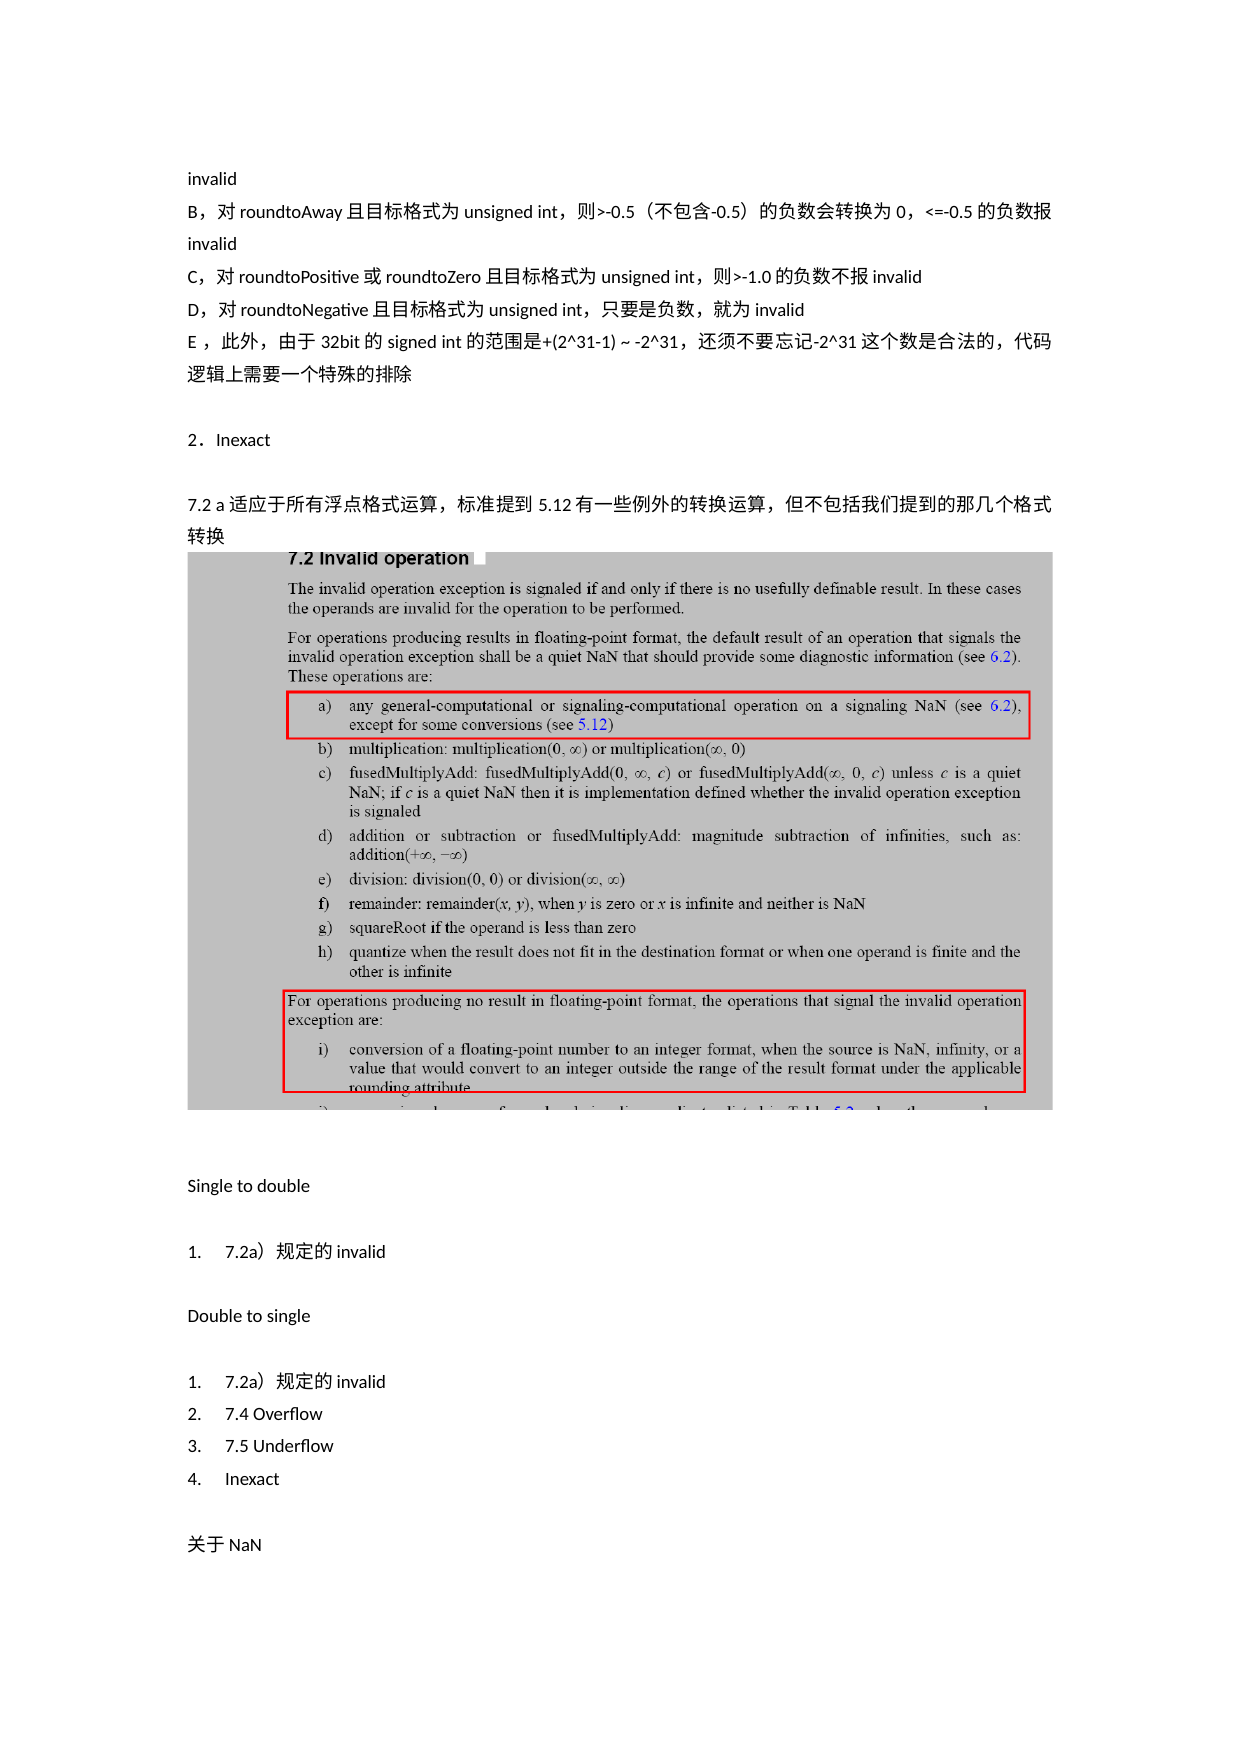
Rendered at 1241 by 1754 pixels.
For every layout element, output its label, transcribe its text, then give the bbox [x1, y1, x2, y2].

text E ，此外，由于32bit的signed int的范围是+(2^31-1) ~ -2^31，还须不要忘记-2^31这个数是合法的，代码逻辑上需要一个特殊的排除 [187, 324, 1053, 389]
list 7.2a）规定的invalid [187, 1234, 1053, 1267]
text 2．Inexact [187, 422, 1053, 454]
list 7.2a）规定的invalid [187, 1364, 1053, 1397]
text 关于NaN [187, 1527, 1053, 1559]
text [187, 162, 1053, 194]
text C，对roundtoPositive或roundtoZero且目标格式为unsigned int，则>-1.0的负数不报invalid [187, 259, 1053, 292]
list 7.5 Underflow [187, 1429, 1053, 1462]
text Single to double [187, 1169, 1053, 1202]
text 7.2 a适应于所有浮点格式运算，标准提到5.12有一些例外的转换运算，但不包括我们提到的那几个格式转换 [187, 487, 1053, 552]
list 7.4 Overflow [187, 1397, 1053, 1429]
text D，对roundtoNegative且目标格式为unsigned int，只要是负数，就为invalid [187, 292, 1053, 324]
text B，对roundtoAway且目标格式为unsigned int，则>-0.5（不包含-0.5）的负数会转换为0，<=-0.5的负数报invalid [187, 194, 1053, 259]
list Inexact [187, 1462, 1053, 1494]
text Double to single [187, 1299, 1053, 1332]
